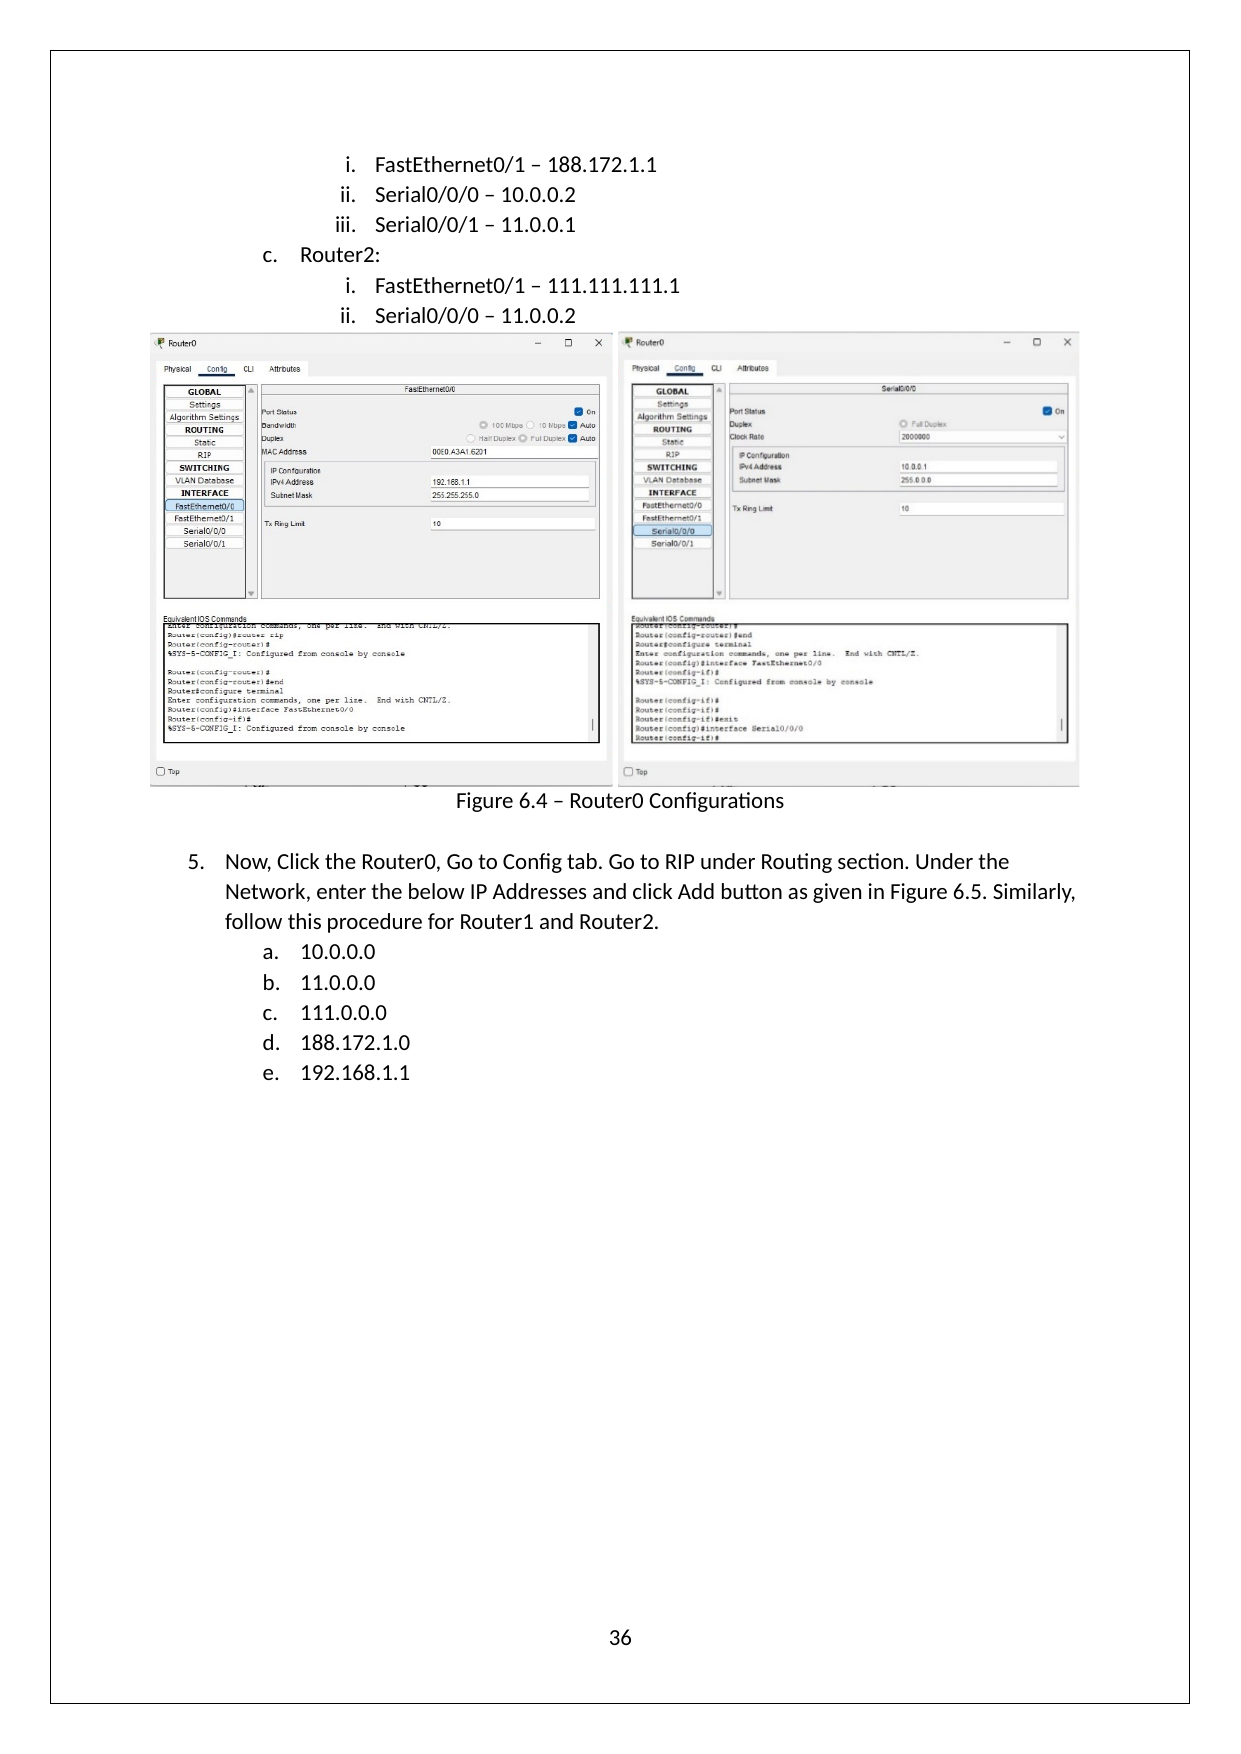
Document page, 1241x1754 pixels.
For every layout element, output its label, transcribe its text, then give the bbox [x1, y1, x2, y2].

list 192.168.1.1 [262, 1058, 1090, 1086]
list Router2: [262, 241, 1090, 269]
text Figure 6.4 – Router0 Configurations [150, 786, 1090, 814]
list 11.0.0.0 [262, 968, 1090, 996]
list FastEthernet0/1 – 188.172.1.1 [356, 150, 1090, 178]
list Serial0/0/0 – 10.0.0.2 [356, 180, 1090, 208]
picture [618, 331, 1080, 787]
list 188.172.1.0 [262, 1028, 1090, 1056]
list 111.0.0.0 [262, 998, 1090, 1026]
picture [150, 332, 613, 787]
list FastEthernet0/1 – 111.111.111.1 [356, 271, 1090, 299]
list Now, Click the Router0, Go to Config tab. Go to RIP under Routing section. Under the Network, enter the below IP Addresses and click Add button as given in Figure 6.5. Similarly, follow this procedure for Router1 and Router2. [187, 847, 1090, 935]
list 10.0.0.0 [262, 937, 1090, 965]
list Serial0/0/0 – 11.0.0.2 [356, 301, 1090, 329]
list Serial0/0/1 – 11.0.0.1 [356, 210, 1090, 238]
